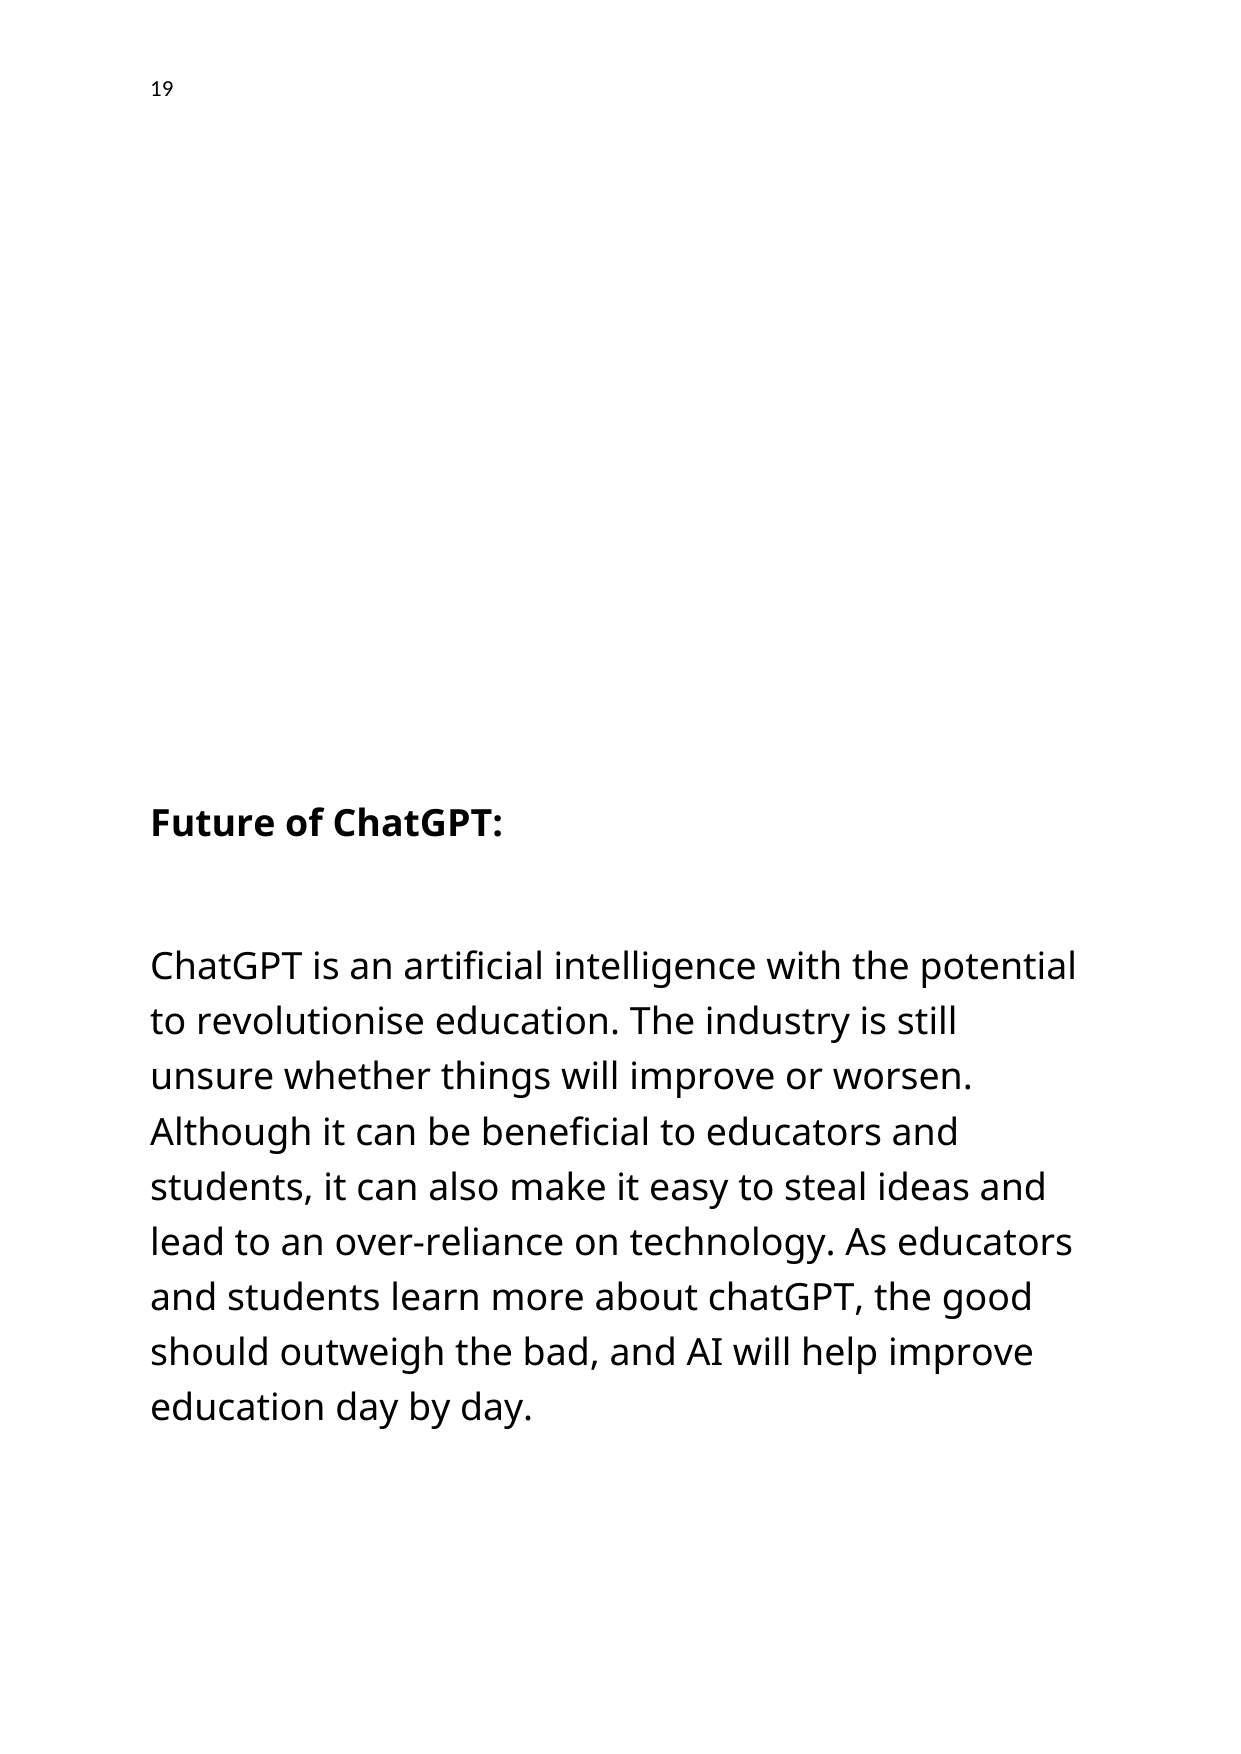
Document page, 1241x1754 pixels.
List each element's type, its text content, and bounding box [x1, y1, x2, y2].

text Future of ChatGPT: [150, 796, 1090, 847]
text ChatGPT is an artificial intelligence with the potential to revolutionise education. The industry is still unsure whether things will improve or worsen. Although it can be beneficial to educators and students, it can also make it easy to steal ideas and lead to an over-reliance on technology. As educators and students learn more about chatGPT, the good should outweigh the bad, and AI will help improve education day by day. [150, 939, 1090, 1431]
